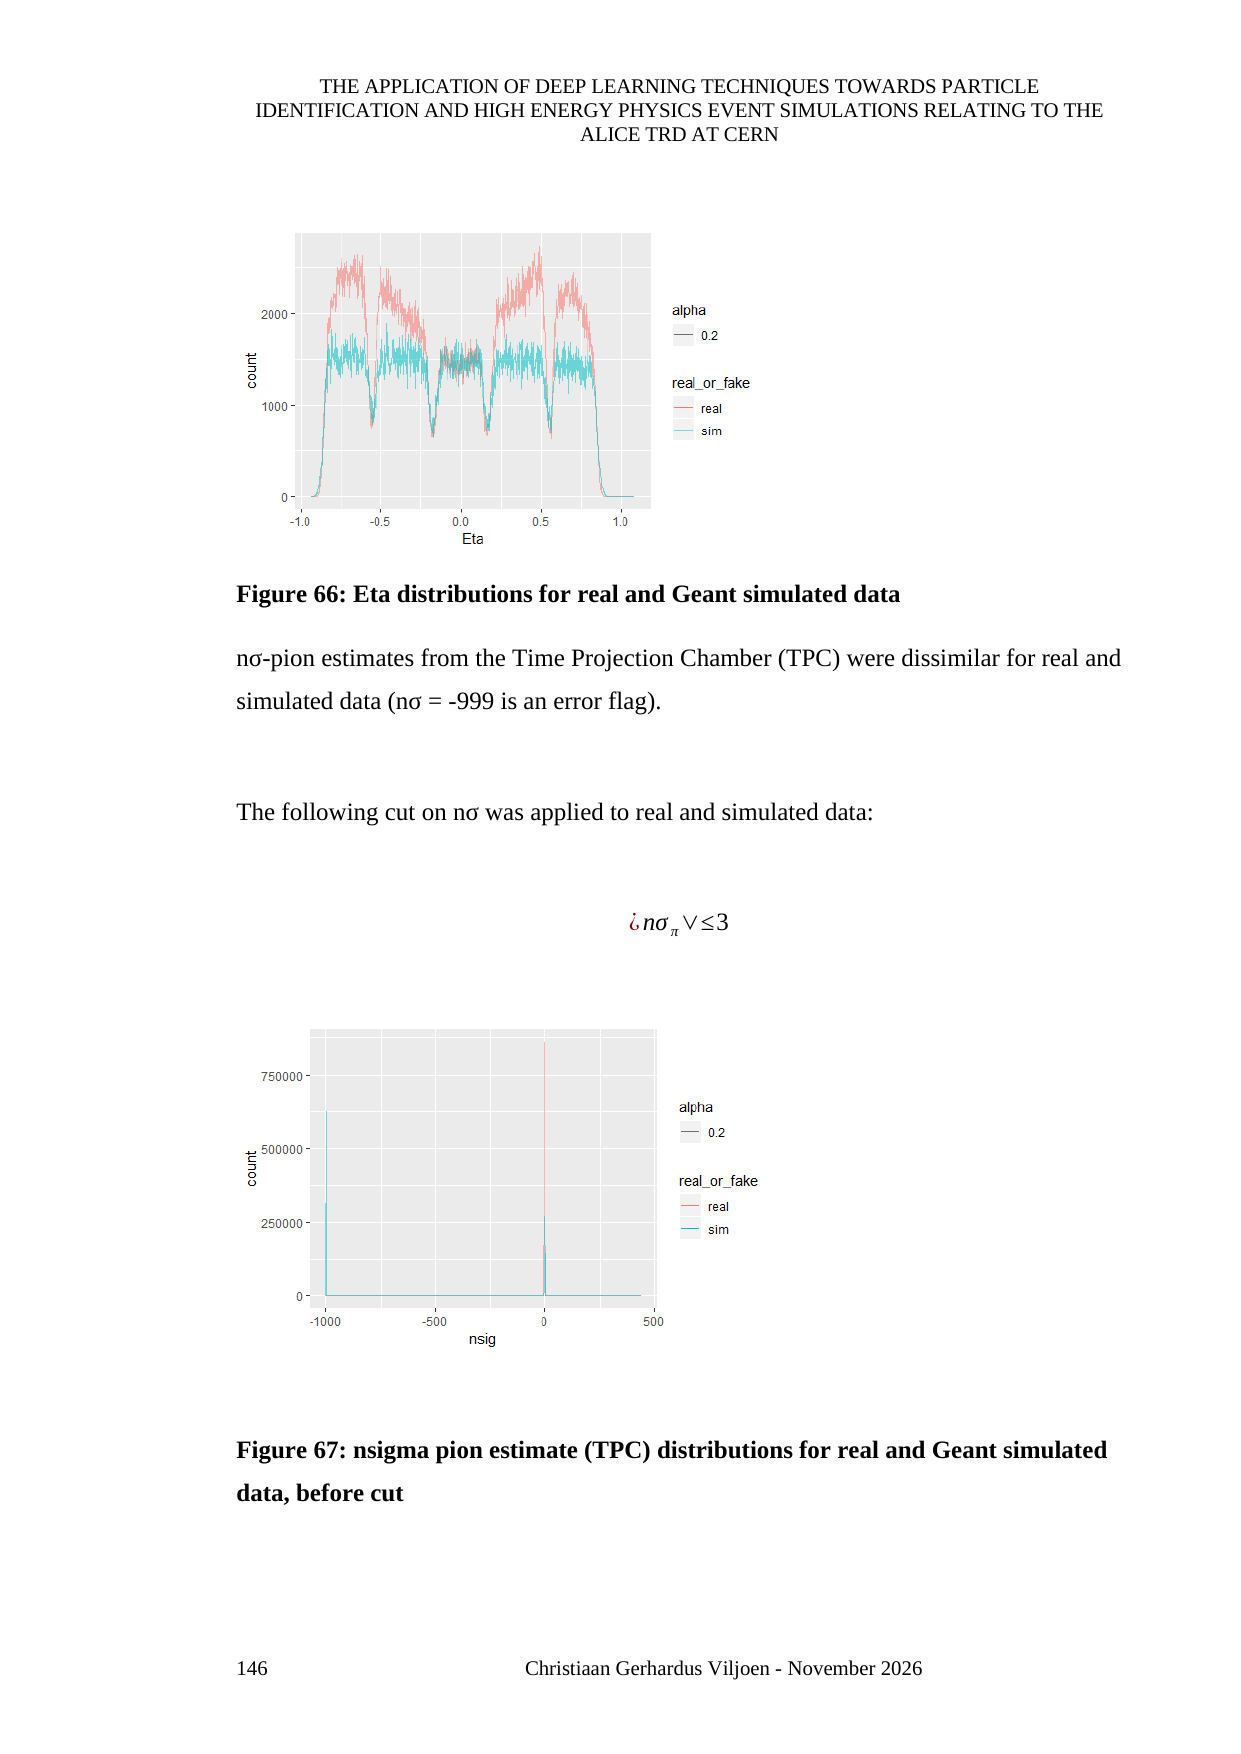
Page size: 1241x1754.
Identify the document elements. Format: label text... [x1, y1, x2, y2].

picture [236, 1022, 772, 1353]
text Figure 67: nsigma pion estimate (TPC) distributions for real and Geant simulated data, before cut [236, 1435, 1122, 1507]
picture [236, 226, 764, 553]
text nσ-pion estimates from the Time Projection Chamber (TPC) were dissimilar for real and simulated data (nσ = -999 is an error flag). [236, 643, 1122, 715]
text The following cut on nσ was applied to real and simulated data: [236, 797, 1122, 826]
text Figure 66: Eta distributions for real and Geant simulated data [236, 579, 1122, 608]
